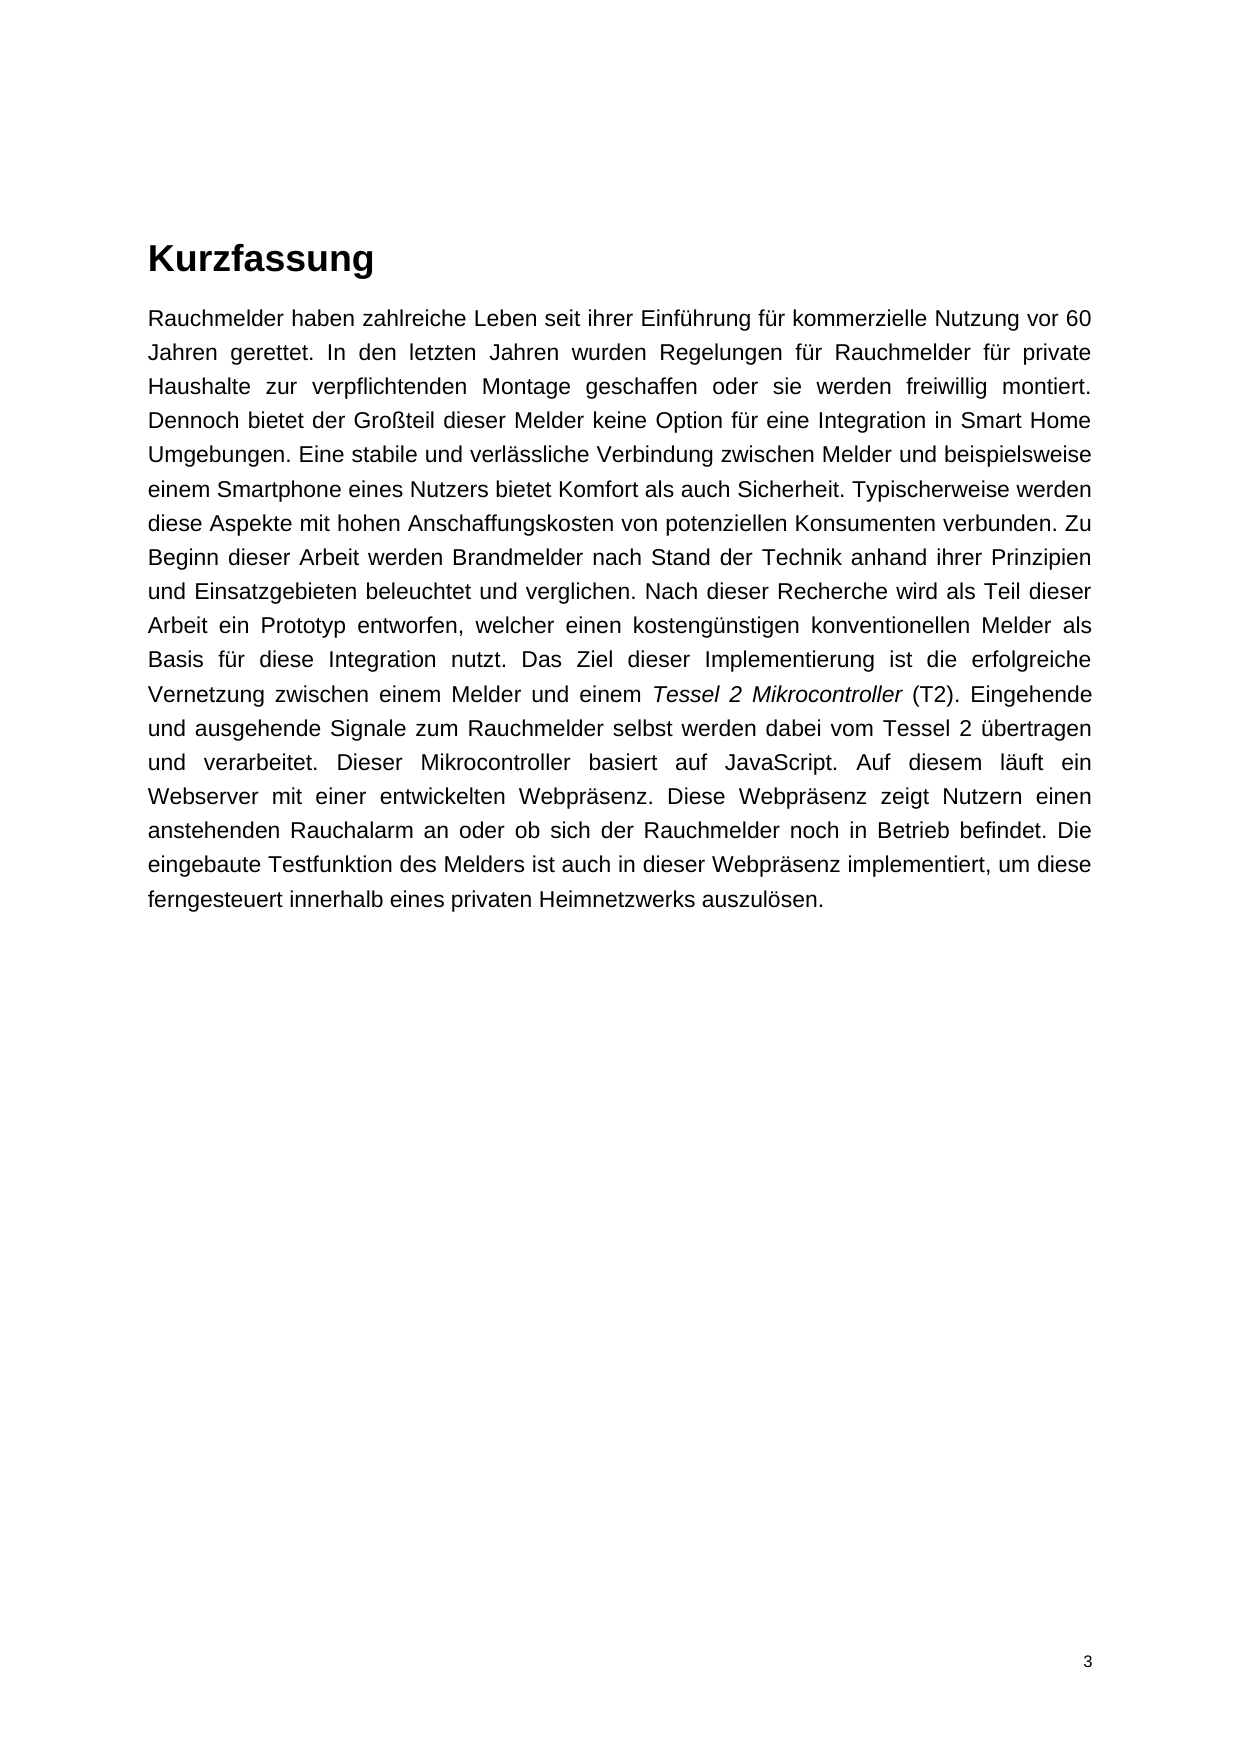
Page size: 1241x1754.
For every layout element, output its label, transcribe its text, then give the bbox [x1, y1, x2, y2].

text Kurzfassung [148, 236, 1092, 279]
text Rauchmelder haben zahlreiche Leben seit ihrer Einführung für kommerzielle Nutzung vor 60 Jahren gerettet. In den letzten Jahren wurden Regelungen für Rauchmelder für private Haushalte zur verpflichtenden Montage geschaffen oder sie werden freiwillig montiert. Dennoch bietet der Großteil dieser Melder keine Option für eine Integration in Smart Home Umgebungen. Eine stabile und verlässliche Verbindung zwischen Melder und beispielsweise einem Smartphone eines Nutzers bietet Komfort als auch Sicherheit. Typischerweise werden diese Aspekte mit hohen Anschaffungskosten von potenziellen Konsumenten verbunden. Zu Beginn dieser Arbeit werden Brandmelder nach Stand der Technik anhand ihrer Prinzipien und Einsatzgebieten beleuchtet und verglichen. Nach dieser Recherche wird als Teil dieser Arbeit ein Prototyp entworfen, welcher einen kostengünstigen konventionellen Melder als Basis für diese Integration nutzt. Das Ziel dieser Implementierung ist die erfolgreiche Vernetzung zwischen einem Melder und einem Tessel 2 Mikrocontroller (T2). Eingehende und ausgehende Signale zum Rauchmelder selbst werden dabei vom Tessel 2 übertragen und verarbeitet. Dieser Mikrocontroller basiert auf JavaScript. Auf diesem läuft ein Webserver mit einer entwickelten Webpräsenz. Diese Webpräsenz zeigt Nutzern einen anstehenden Rauchalarm an oder ob sich der Rauchmelder noch in Betrieb befindet. Die eingebaute Testfunktion des Melders ist auch in dieser Webpräsenz implementiert, um diese ferngesteuert innerhalb eines privaten Heimnetzwerks auszulösen. [148, 305, 1092, 912]
